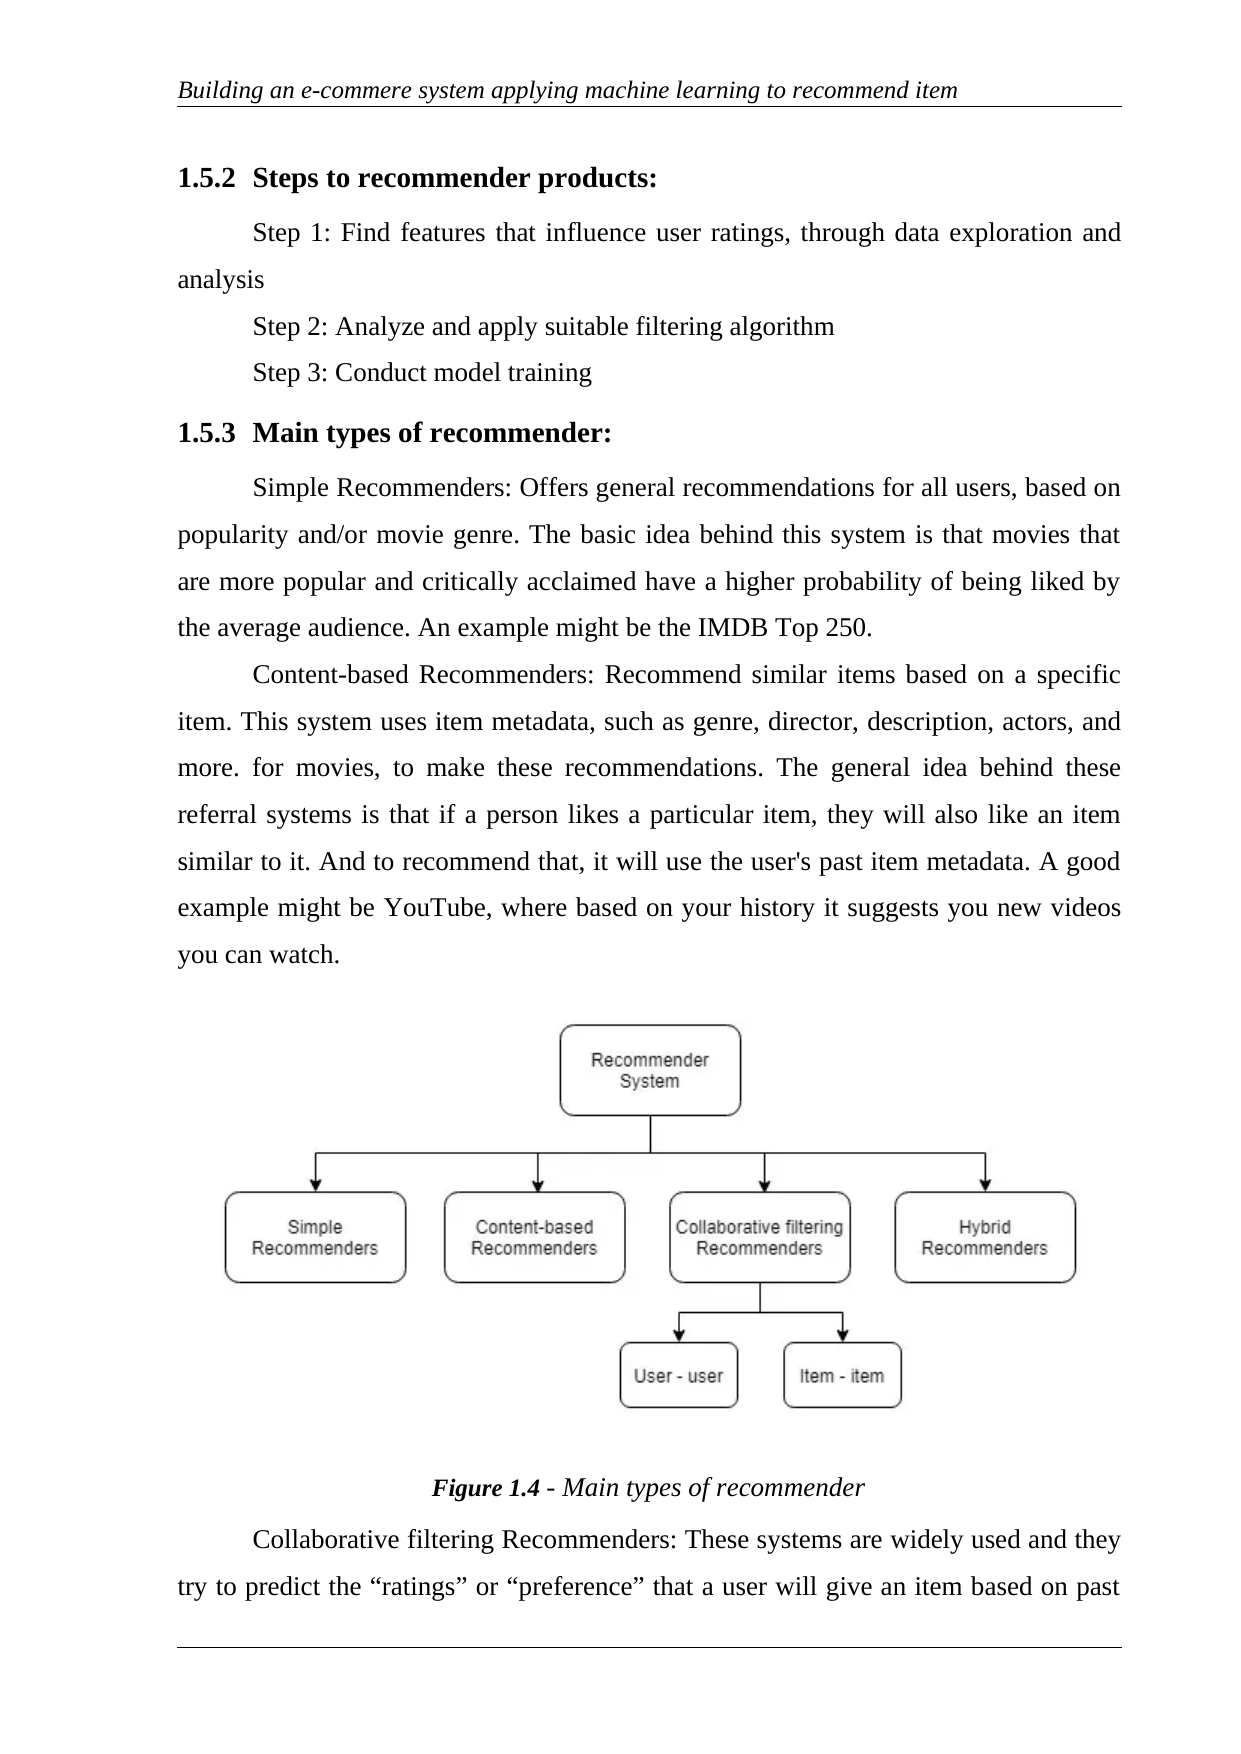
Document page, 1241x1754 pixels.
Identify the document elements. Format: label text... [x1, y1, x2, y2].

picture [177, 984, 1123, 1455]
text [177, 1523, 1122, 1601]
text Step 3: Conduct model training [177, 356, 1122, 387]
subtitle Steps to recommender products: [177, 160, 1122, 194]
text Figure 1.4 - Main types of recommender [177, 1471, 1122, 1502]
text Content-based Recommenders: Recommend similar items based on a specific item. This system uses item metadata, such as genre, director, description, actors, and more. for movies, to make these recommendations. The general idea behind these referral systems is that if a person likes a particular item, they will also like an item similar to it. And to recommend that, it will use the user's past item metadata. A good example might be YouTube, where based on your history it suggests you new videos you can watch. [177, 658, 1122, 969]
text Step 1: Find features that influence user ratings, through data exploration and analysis [177, 216, 1122, 294]
text Step 2: Analyze and apply suitable filtering algorithm [177, 309, 1122, 341]
subtitle Main types of recommender: [177, 415, 1122, 449]
text Simple Recommenders: Offers general recommendations for all users, based on popularity and/or movie genre. The basic idea behind this system is that movies that are more popular and critically acclaimed have a higher probability of being liked by the average audience. An example might be the IMDB Top 250. [177, 471, 1122, 643]
